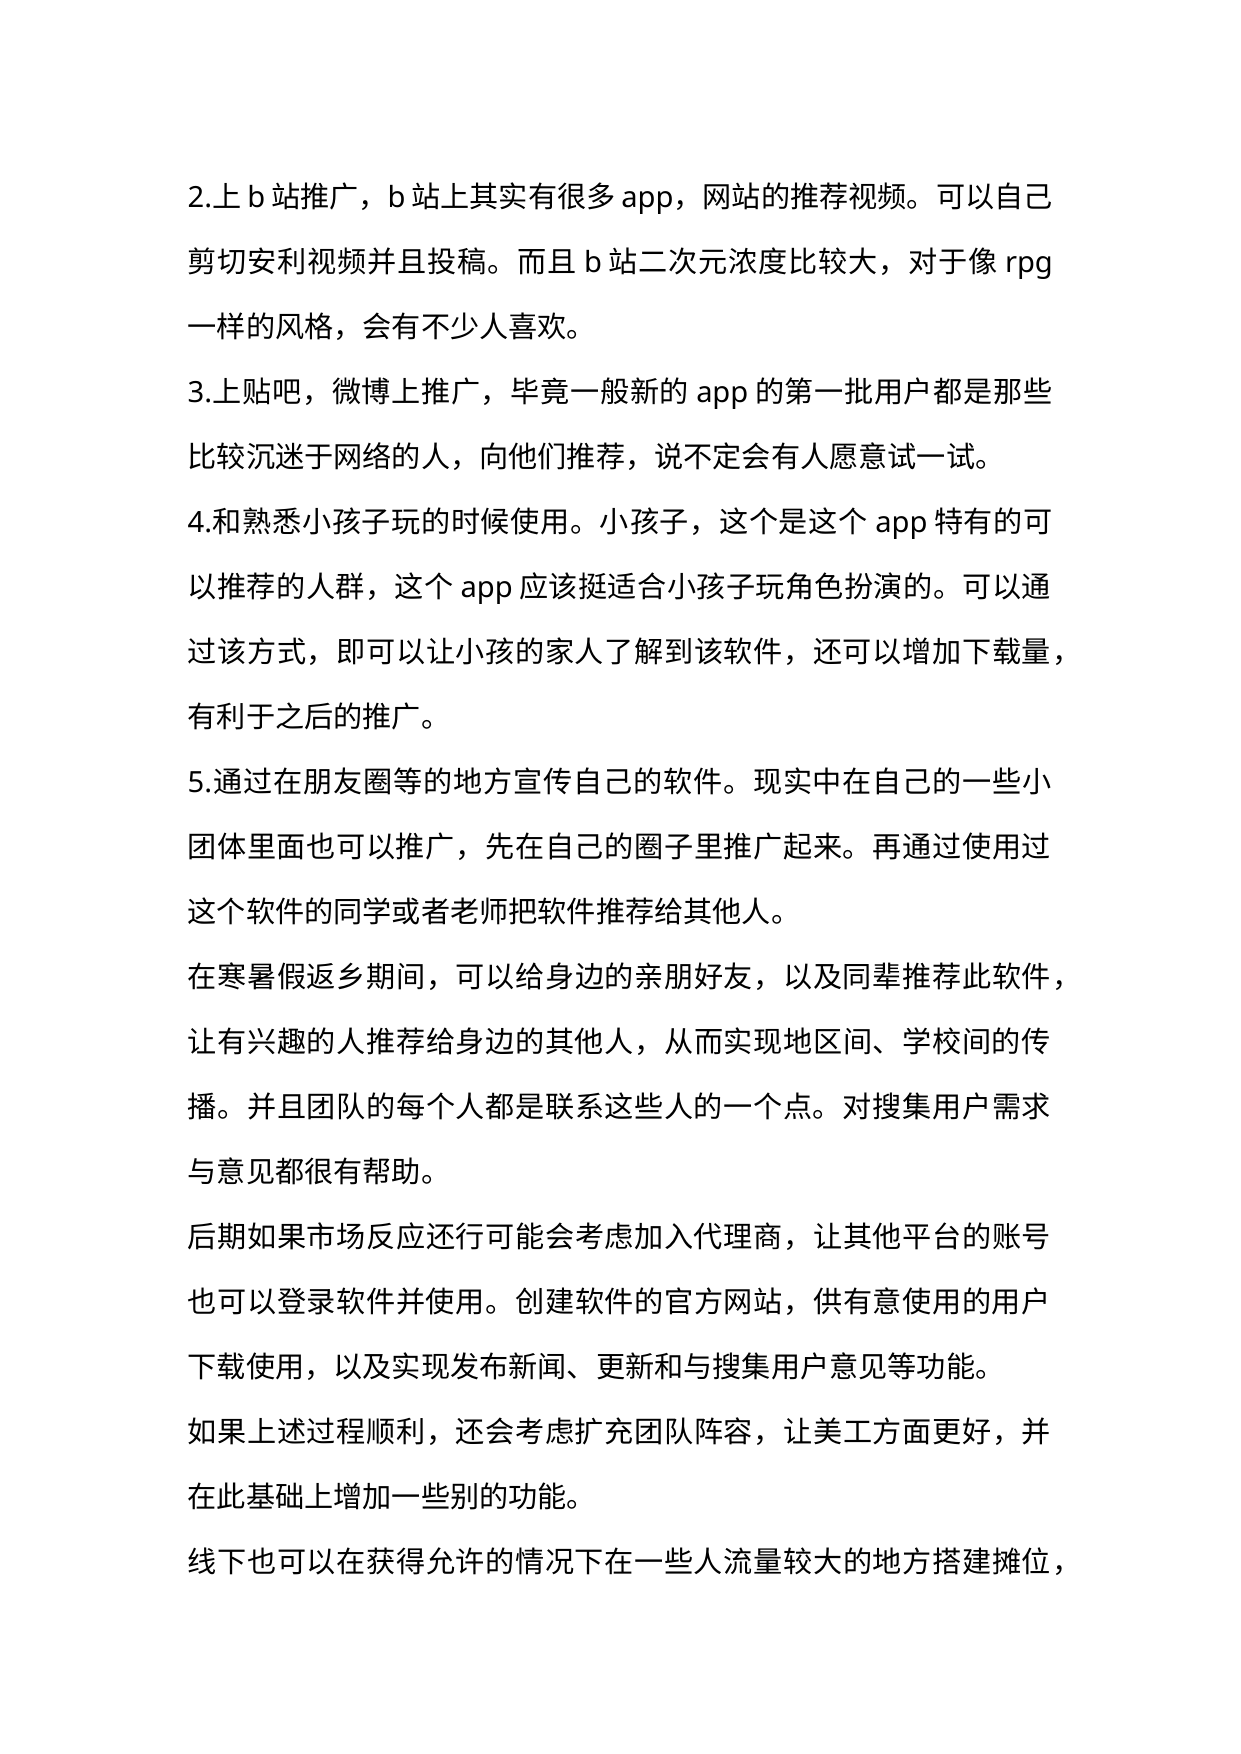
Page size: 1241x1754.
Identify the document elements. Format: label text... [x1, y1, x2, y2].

text 在寒暑假返乡期间，可以给身边的亲朋好友，以及同辈推荐此软件，让有兴趣的人推荐给身边的其他人，从而实现地区间、学校间的传播。并且团队的每个人都是联系这些人的一个点。对搜集用户需求与意见都很有帮助。 [187, 942, 1053, 1202]
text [187, 1527, 1053, 1592]
text 后期如果市场反应还行可能会考虑加入代理商，让其他平台的账号也可以登录软件并使用。创建软件的官方网站，供有意使用的用户下载使用，以及实现发布新闻、更新和与搜集用户意见等功能。 [187, 1202, 1053, 1397]
text 4.和熟悉小孩子玩的时候使用。小孩子，这个是这个app特有的可以推荐的人群，这个app应该挺适合小孩子玩角色扮演的。可以通过该方式，即可以让小孩的家人了解到该软件，还可以增加下载量，有利于之后的推广。 [187, 487, 1053, 747]
text 2.上b站推广，b站上其实有很多app，网站的推荐视频。可以自己剪切安利视频并且投稿。而且b站二次元浓度比较大，对于像rpg一样的风格，会有不少人喜欢。 [187, 162, 1053, 357]
text 如果上述过程顺利，还会考虑扩充团队阵容，让美工方面更好，并在此基础上增加一些别的功能。 [187, 1397, 1053, 1527]
text 3.上贴吧，微博上推广，毕竟一般新的app的第一批用户都是那些比较沉迷于网络的人，向他们推荐，说不定会有人愿意试一试。 [187, 357, 1053, 487]
text 5.通过在朋友圈等的地方宣传自己的软件。现实中在自己的一些小团体里面也可以推广，先在自己的圈子里推广起来。再通过使用过这个软件的同学或者老师把软件推荐给其他人。 [187, 747, 1053, 942]
